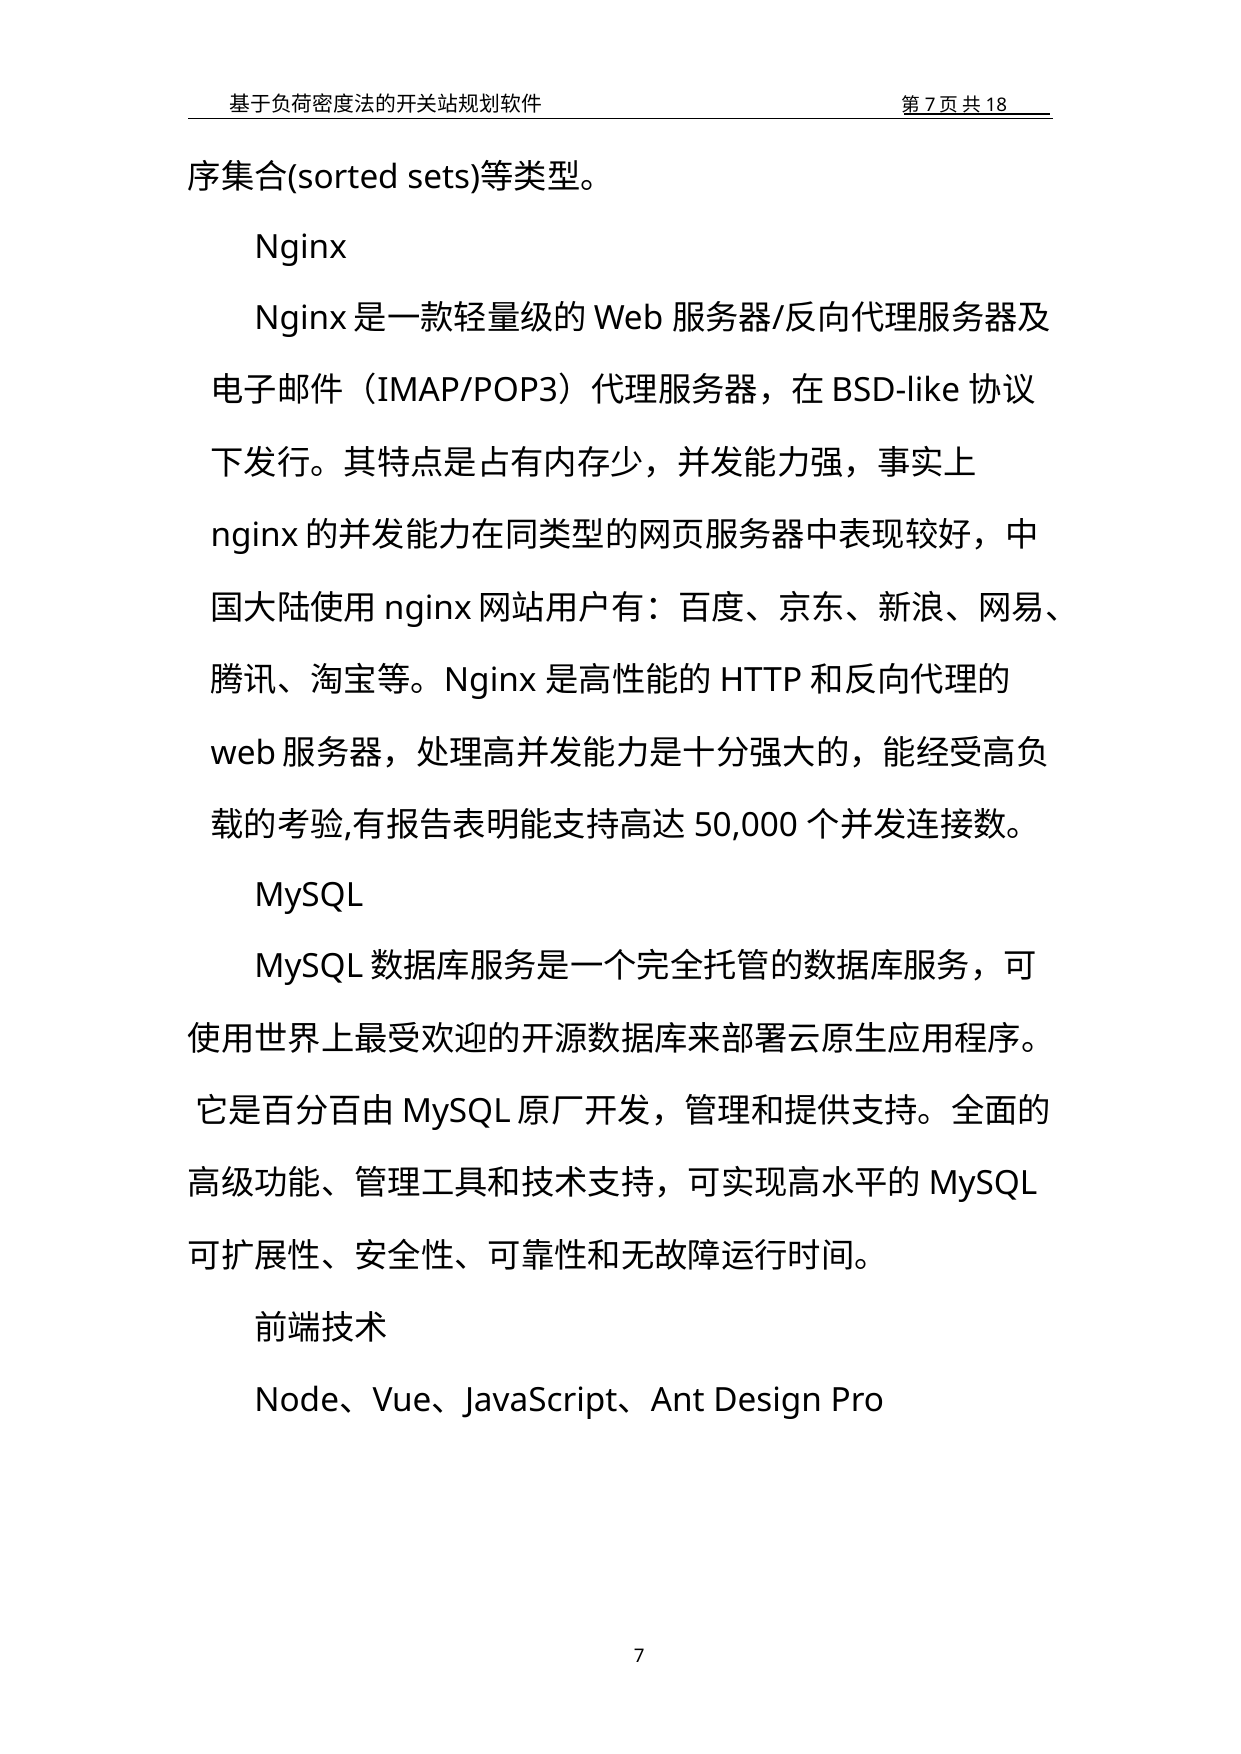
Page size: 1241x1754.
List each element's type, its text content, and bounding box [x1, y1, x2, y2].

text Nginx [210, 223, 1053, 268]
text 前端技术 [187, 1301, 1053, 1349]
text MySQL [210, 871, 1053, 916]
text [187, 150, 1053, 198]
text Node、Vue、JavaScript、Ant Design Pro [187, 1373, 1053, 1422]
text MySQL数据库服务是一个完全托管的数据库服务，可使用世界上最受欢迎的开源数据库来部署云原生应用程序。 它是百分百由MySQL原厂开发，管理和提供支持。全面的高级功能、管理工具和技术支持，可实现高水平的 MySQL 可扩展性、安全性、可靠性和无故障运行时间。 [187, 939, 1053, 1277]
text Nginx是一款轻量级的Web 服务器/反向代理服务器及电子邮件（IMAP/POP3）代理服务器，在BSD-like 协议下发行。其特点是占有内存少，并发能力强，事实上nginx的并发能力在同类型的网页服务器中表现较好，中国大陆使用nginx网站用户有：百度、京东、新浪、网易、腾讯、淘宝等。Nginx 是高性能的 HTTP 和反向代理的web服务器，处理高并发能力是十分强大的，能经受高负 载的考验,有报告表明能支持高达 50,000 个并发连接数。 [210, 291, 1053, 846]
